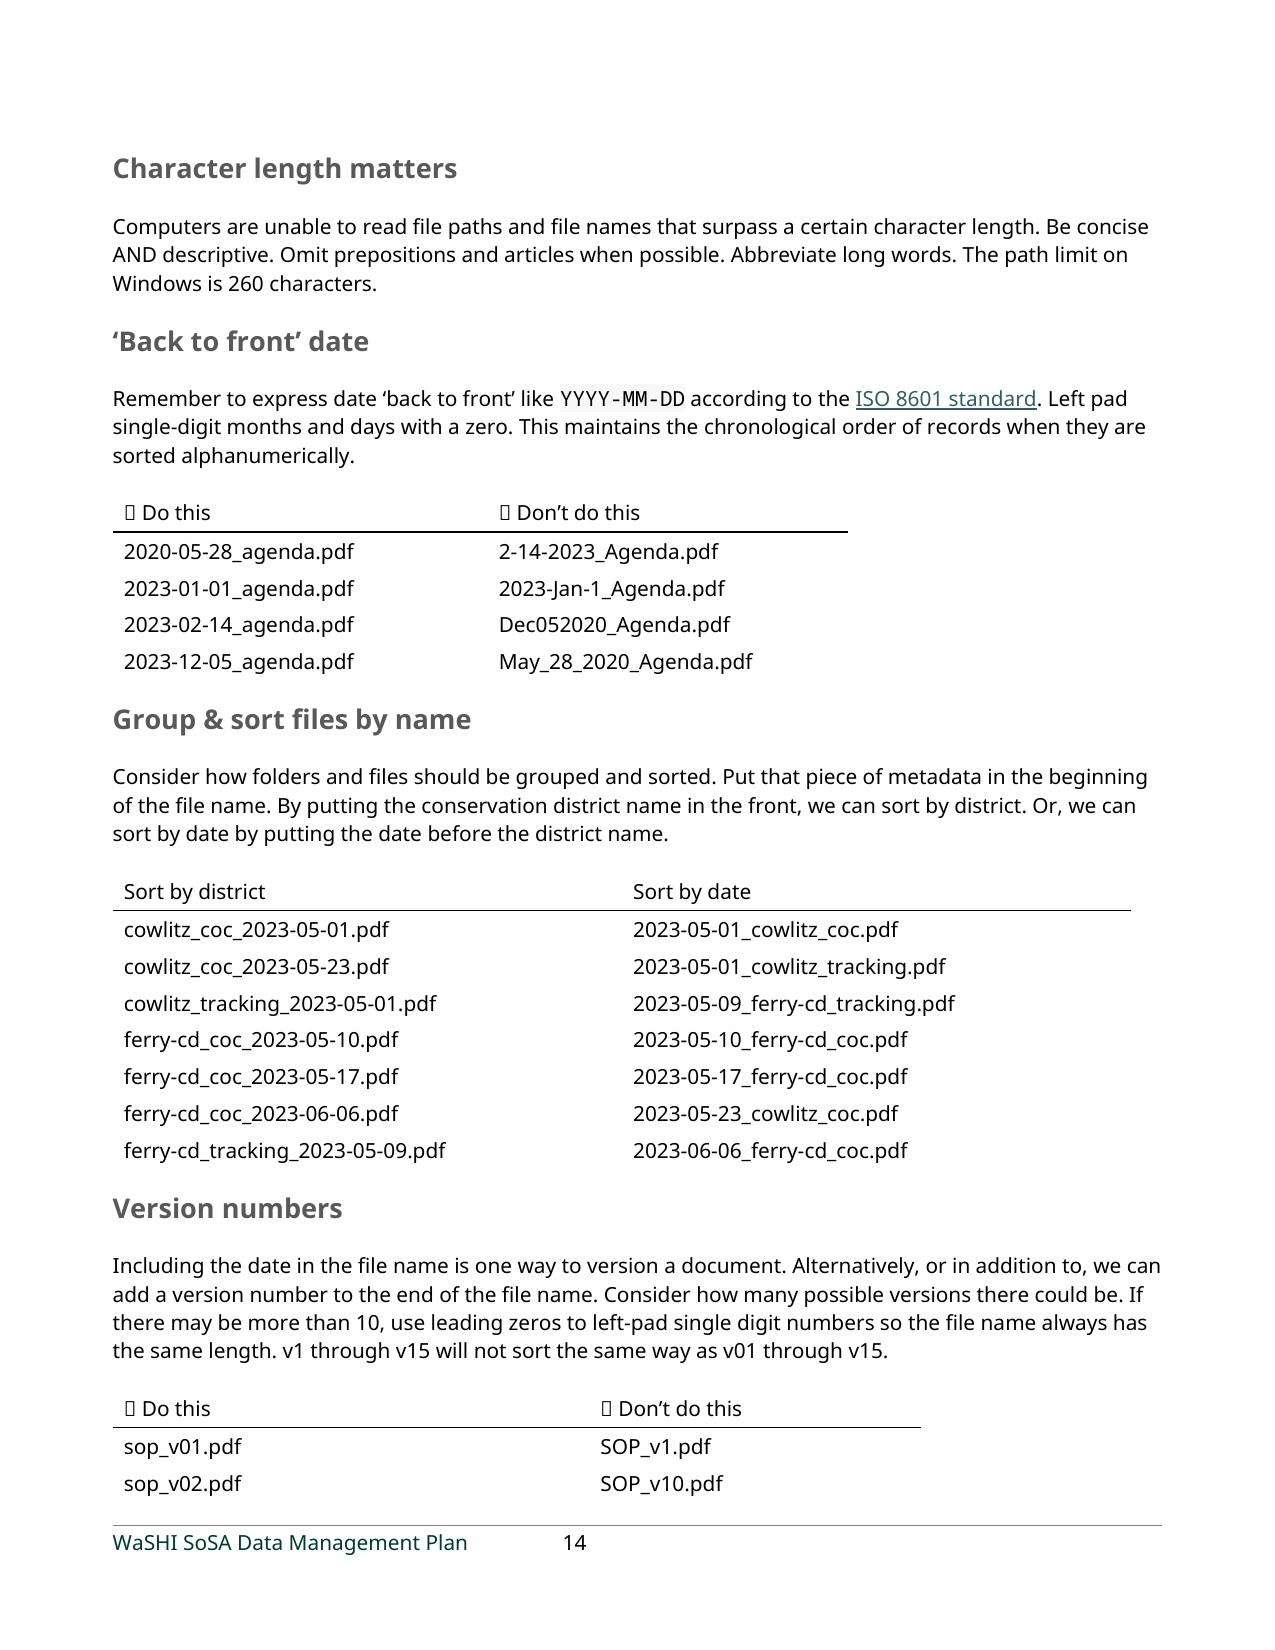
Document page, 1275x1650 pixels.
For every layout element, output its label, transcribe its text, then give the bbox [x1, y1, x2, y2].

table_cell ferry-cd_coc_2023-05-10.pdf [113, 1021, 622, 1058]
table_header Sort by district [113, 873, 622, 909]
table_cell ferry-cd_coc_2023-06-06.pdf [113, 1095, 622, 1132]
subtitle Version numbers [112, 1189, 1162, 1226]
text Computers are unable to read file paths and file names that surpass a certain character length. Be concise AND descriptive. Omit prepositions and articles when possible. Abbreviate long words. The path limit on Windows is 260 characters. [112, 212, 1162, 297]
text Including the date in the file name is one way to version a document. Alternatively, or in addition to, we can add a version number to the end of the file name. Consider how many possible versions there could be. If there may be more than 10, use leading zeros to left-pad single digit numbers so the file name always has the same length. v1 through v15 will not sort the same way as v01 through v15. [112, 1251, 1162, 1365]
table_header Sort by date [622, 873, 1131, 909]
table_cell May_28_2020_Agenda.pdf [487, 643, 847, 680]
table_cell 2023-02-14_agenda.pdf [113, 606, 487, 643]
table_header ✅ Do this [113, 494, 487, 531]
table_header ❌ Don’t do this [589, 1390, 921, 1427]
table_cell ferry-cd_tracking_2023-05-09.pdf [113, 1132, 622, 1168]
table_cell sop_v02.pdf [113, 1465, 589, 1498]
table_cell ferry-cd_coc_2023-05-17.pdf [113, 1058, 622, 1095]
table_cell 2023-05-23_cowlitz_coc.pdf [622, 1095, 1131, 1132]
table_cell 2023-05-17_ferry-cd_coc.pdf [622, 1058, 1131, 1095]
table_cell 2023-05-10_ferry-cd_coc.pdf [622, 1021, 1131, 1058]
table_cell 2023-06-06_ferry-cd_coc.pdf [622, 1132, 1131, 1168]
table_cell cowlitz_coc_2023-05-23.pdf [113, 948, 622, 985]
table_cell 2023-Jan-1_Agenda.pdf [487, 570, 847, 606]
subtitle Group & sort files by name [112, 701, 1162, 737]
table_cell SOP_v1.pdf [589, 1428, 921, 1465]
table_cell 2023-05-01_cowlitz_tracking.pdf [622, 948, 1131, 985]
table_cell 2023-05-09_ferry-cd_tracking.pdf [622, 985, 1131, 1021]
subtitle Character length matters [112, 150, 1162, 187]
table_cell 2023-01-01_agenda.pdf [113, 570, 487, 606]
table_cell Dec052020_Agenda.pdf [487, 606, 847, 643]
text Consider how folders and files should be grouped and sorted. Put that piece of metadata in the beginning of the file name. By putting the conservation district name in the front, we can sort by district. Or, we can sort by date by putting the date before the district name. [112, 762, 1162, 848]
table_cell cowlitz_tracking_2023-05-01.pdf [113, 985, 622, 1021]
subtitle ‘Back to front’ date [112, 322, 1162, 359]
table_cell SOP_v10.pdf [589, 1465, 921, 1498]
table_cell 2020-05-28_agenda.pdf [113, 533, 487, 569]
table_header ❌ Don’t do this [487, 494, 847, 531]
table_cell cowlitz_coc_2023-05-01.pdf [113, 911, 622, 948]
table_cell sop_v01.pdf [113, 1428, 589, 1465]
text Remember to express date ‘back to front’ like YYYY-MM-DD according to the ISO 8601 standard. Left pad single-digit months and days with a zero. This maintains the chronological order of records when they are sorted alphanumerically. [112, 384, 1162, 469]
table_cell 2-14-2023_Agenda.pdf [487, 533, 847, 569]
table_header ✅ Do this [113, 1390, 589, 1427]
table_cell 2023-05-01_cowlitz_coc.pdf [622, 911, 1131, 948]
table_cell 2023-12-05_agenda.pdf [113, 643, 487, 680]
